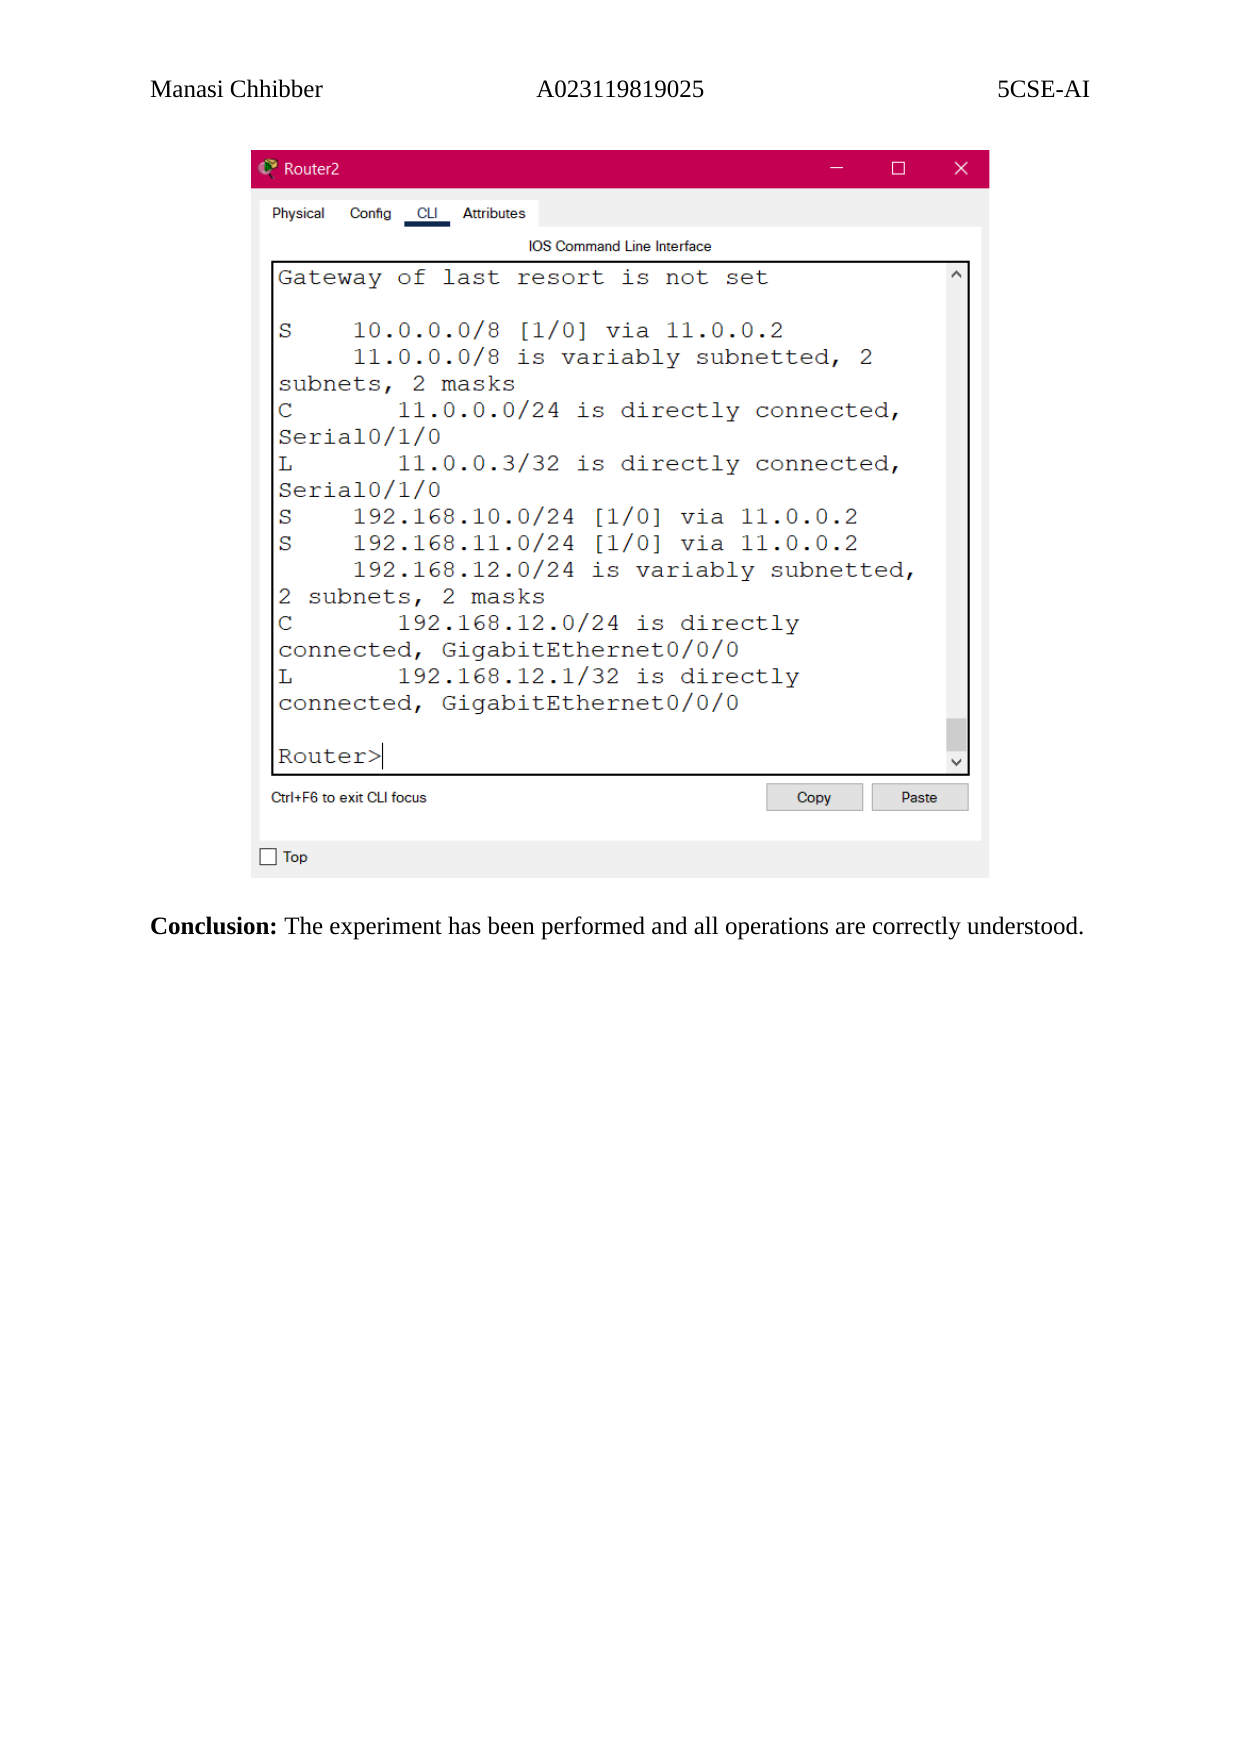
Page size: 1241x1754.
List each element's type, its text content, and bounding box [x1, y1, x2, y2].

text Conclusion: The experiment has been performed and all operations are correctly understood. [150, 911, 1090, 940]
picture [251, 150, 990, 878]
